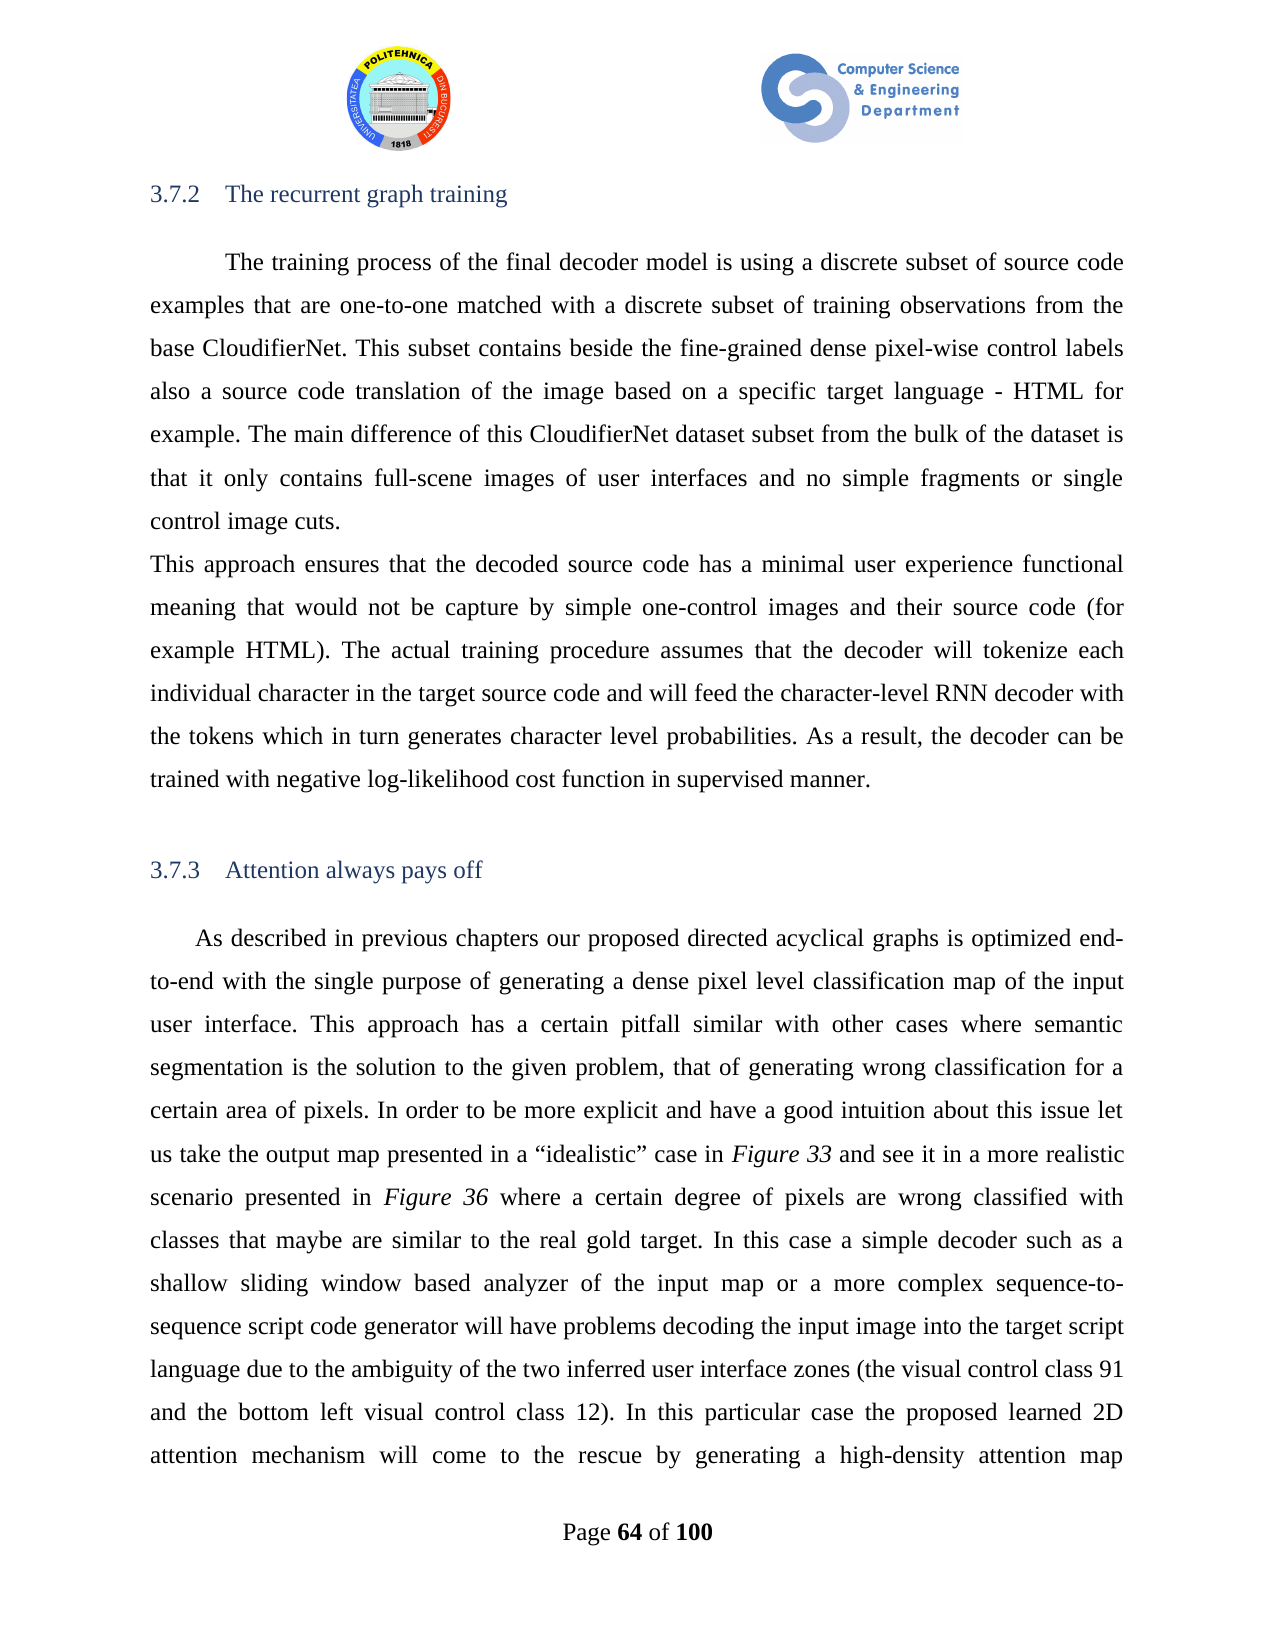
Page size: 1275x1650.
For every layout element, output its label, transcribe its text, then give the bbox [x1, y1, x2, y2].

text This approach ensures that the decoded source code has a minimal user experience functional meaning that would not be capture by simple one-control images and their source code (for example HTML). The actual training procedure assumes that the decoder will tokenize each individual character in the target source code and will feed the character-level RNN decoder with the tokens which in turn generates character level probabilities. As a result, the decoder can be trained with negative log-likelihood cost function in supervised manner. [150, 549, 1125, 793]
picture [346, 46, 451, 151]
subtitle Attention always pays off [150, 855, 1125, 884]
subtitle The recurrent graph training [150, 179, 1125, 208]
text The training process of the final decoder model is using a discrete subset of source code examples that are one-to-one matched with a discrete subset of training observations from the base CloudifierNet. This subset contains beside the fine-grained dense pixel-wise control labels also a source code translation of the image based on a specific target language - HTML for example. The main difference of this CloudifierNet dataset subset from the bulk of the dataset is that it only contains full-scene images of user interfaces and no simple fragments or single control image cuts. [150, 247, 1125, 534]
picture [760, 53, 963, 144]
